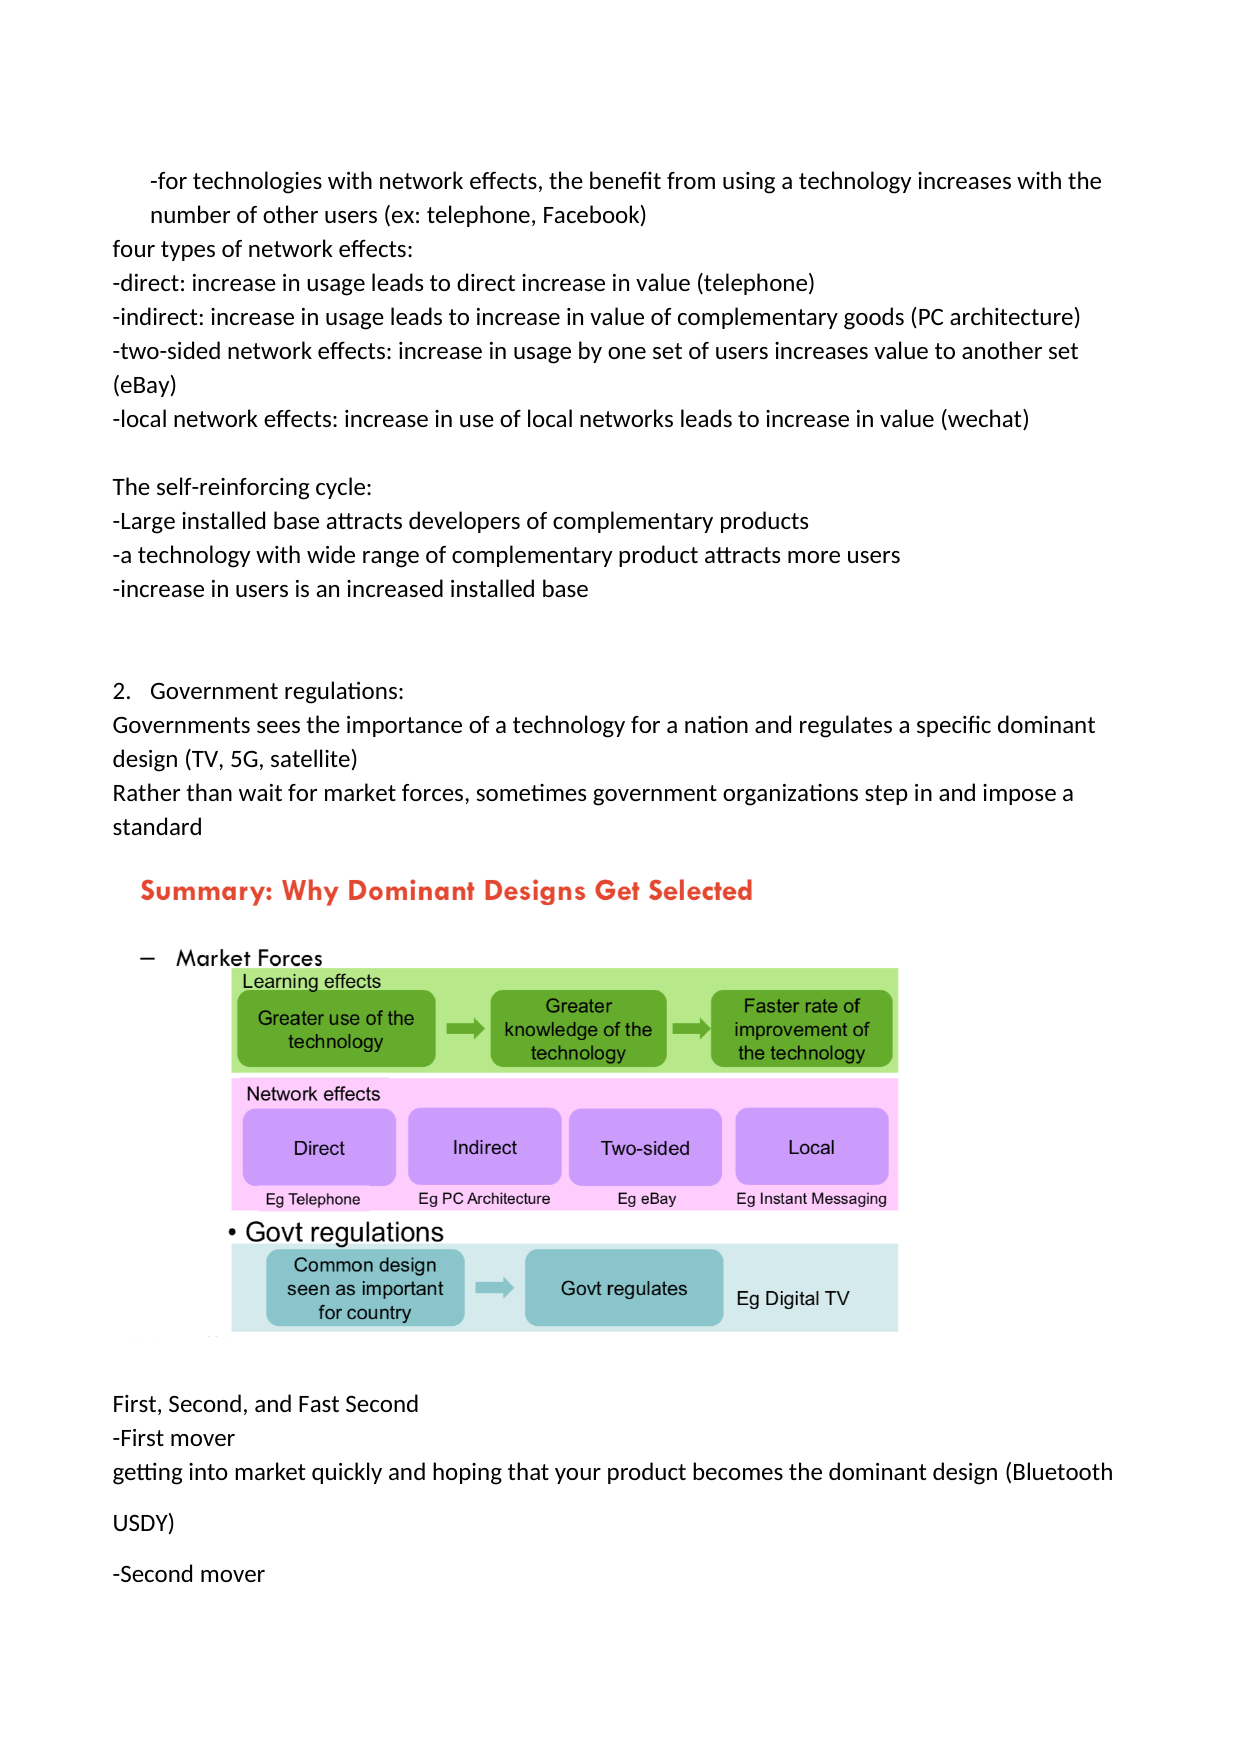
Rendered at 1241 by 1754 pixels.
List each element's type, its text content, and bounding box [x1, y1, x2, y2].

text -two-sided network effects: increase in usage by one set of users increases value to another set (eBay) [112, 334, 1128, 402]
text -a technology with wide range of complementary product attracts more users [112, 537, 1128, 571]
text getting into market quickly and hoping that your product becomes the dominant design (Bluetooth USDY) [112, 1454, 1128, 1556]
text -First mover [112, 1420, 1128, 1454]
text -Large installed base attracts developers of complementary products [112, 503, 1128, 537]
text four types of network effects: [112, 232, 1128, 266]
text -direct: increase in usage leads to direct increase in value (telephone) [112, 266, 1128, 300]
text The self-reinforcing cycle: [112, 469, 1128, 503]
text Rather than wait for market forces, sometimes government organizations step in and impose a standard [112, 775, 1128, 843]
text -indirect: increase in usage leads to increase in value of complementary goods (PC architecture) [112, 300, 1128, 334]
text -Second mover [112, 1556, 1128, 1590]
picture [112, 858, 918, 1337]
text First, Second, and Fast Second [112, 1386, 1128, 1420]
text Governments sees the importance of a technology for a nation and regulates a specific dominant design (TV, 5G, satellite) [112, 707, 1128, 775]
text -increase in users is an increased installed base [112, 571, 1128, 605]
list Government regulations: [112, 673, 1128, 707]
list -for technologies with network effects, the benefit from using a technology increases with the number of other users (ex: telephone, Facebook) [150, 164, 1128, 232]
text -local network effects: increase in use of local networks leads to increase in value (wechat) [112, 402, 1128, 436]
